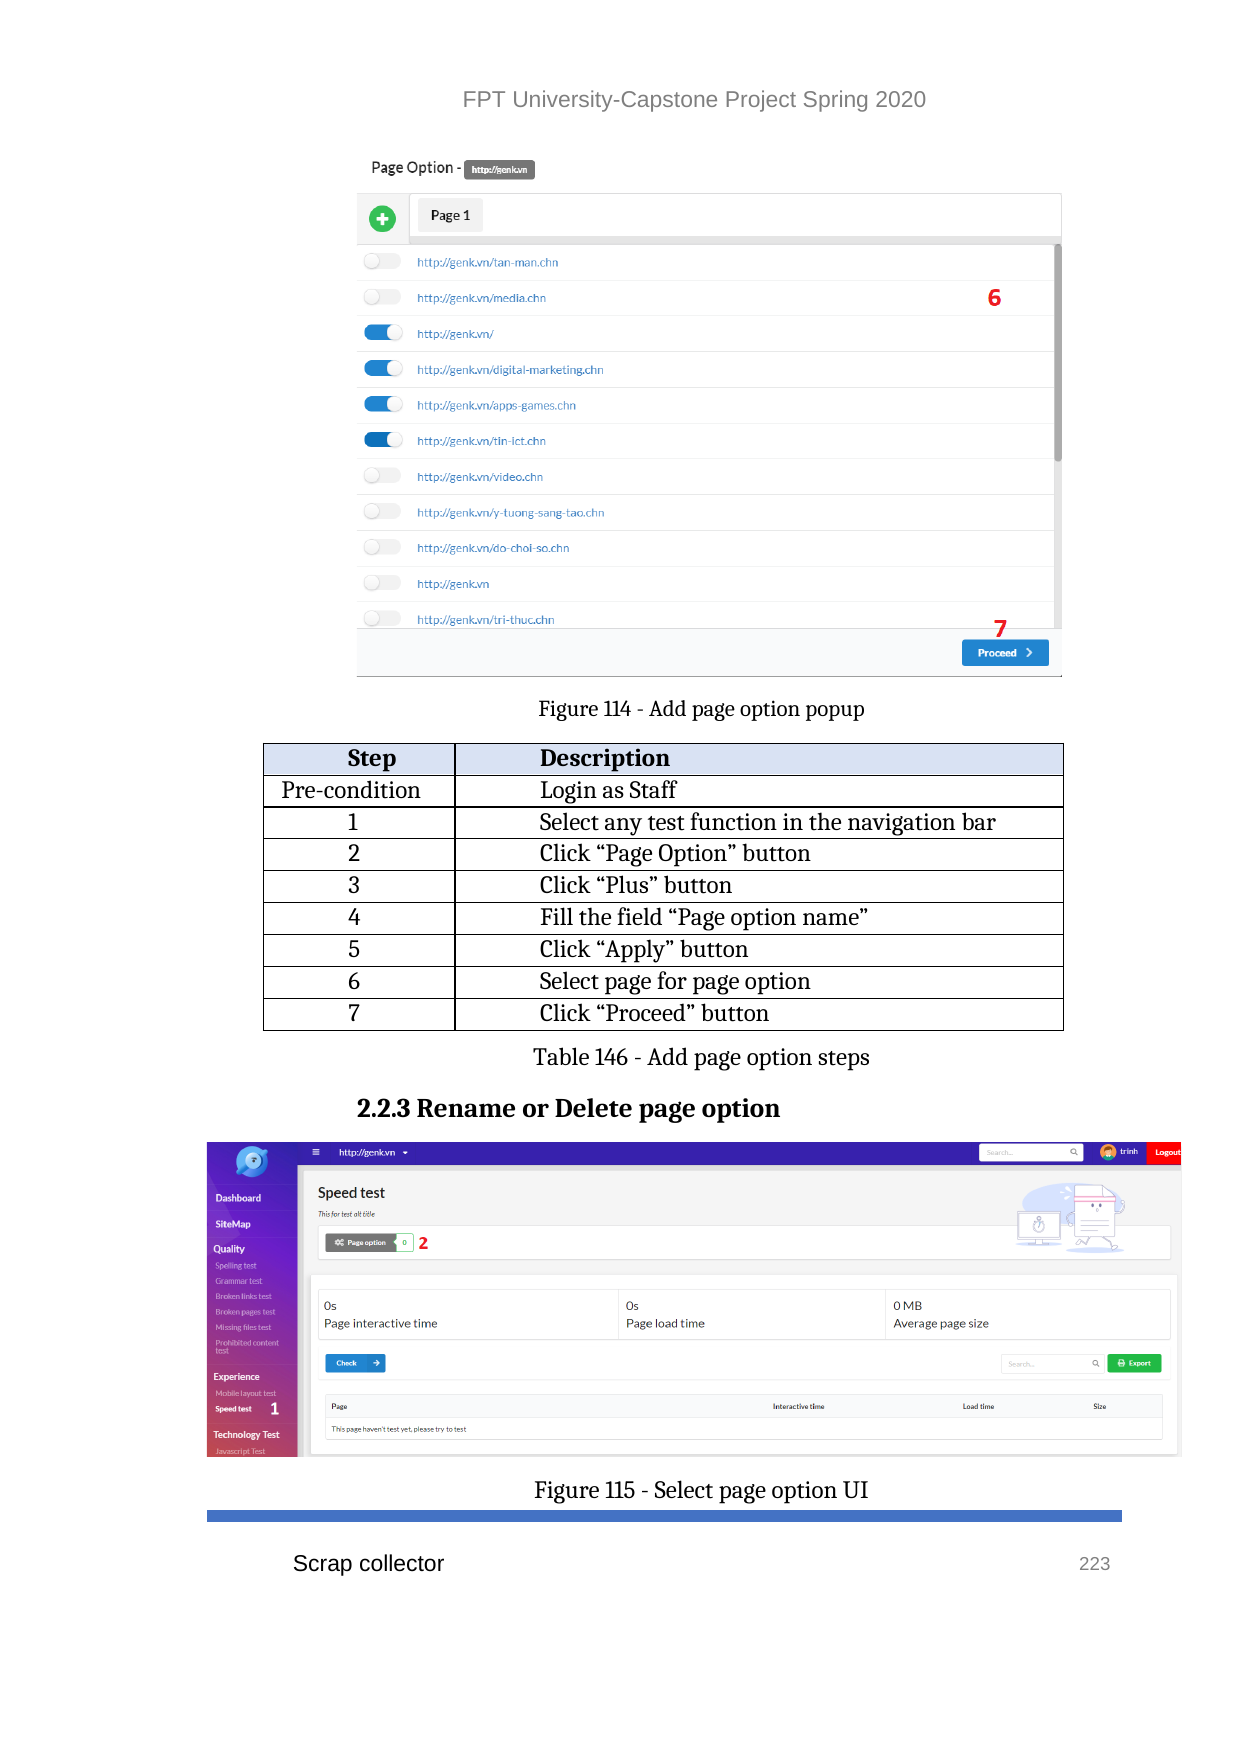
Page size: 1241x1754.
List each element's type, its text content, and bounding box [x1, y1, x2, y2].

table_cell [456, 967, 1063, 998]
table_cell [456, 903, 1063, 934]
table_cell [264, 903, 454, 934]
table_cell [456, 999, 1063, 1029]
text 2.2.3 Rename or Delete page option [207, 1093, 1122, 1124]
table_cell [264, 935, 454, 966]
picture [206, 1142, 1182, 1457]
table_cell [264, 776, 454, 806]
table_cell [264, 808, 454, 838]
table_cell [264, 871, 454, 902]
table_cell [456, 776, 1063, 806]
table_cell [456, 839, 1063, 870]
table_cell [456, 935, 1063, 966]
picture [356, 147, 1063, 677]
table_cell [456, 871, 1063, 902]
text Figure 114 - Add page option popup [207, 695, 1122, 722]
text Figure 115 - Select page option UI [207, 1476, 1122, 1504]
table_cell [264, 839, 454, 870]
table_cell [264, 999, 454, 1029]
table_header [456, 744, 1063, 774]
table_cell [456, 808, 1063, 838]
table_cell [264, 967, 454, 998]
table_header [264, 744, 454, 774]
